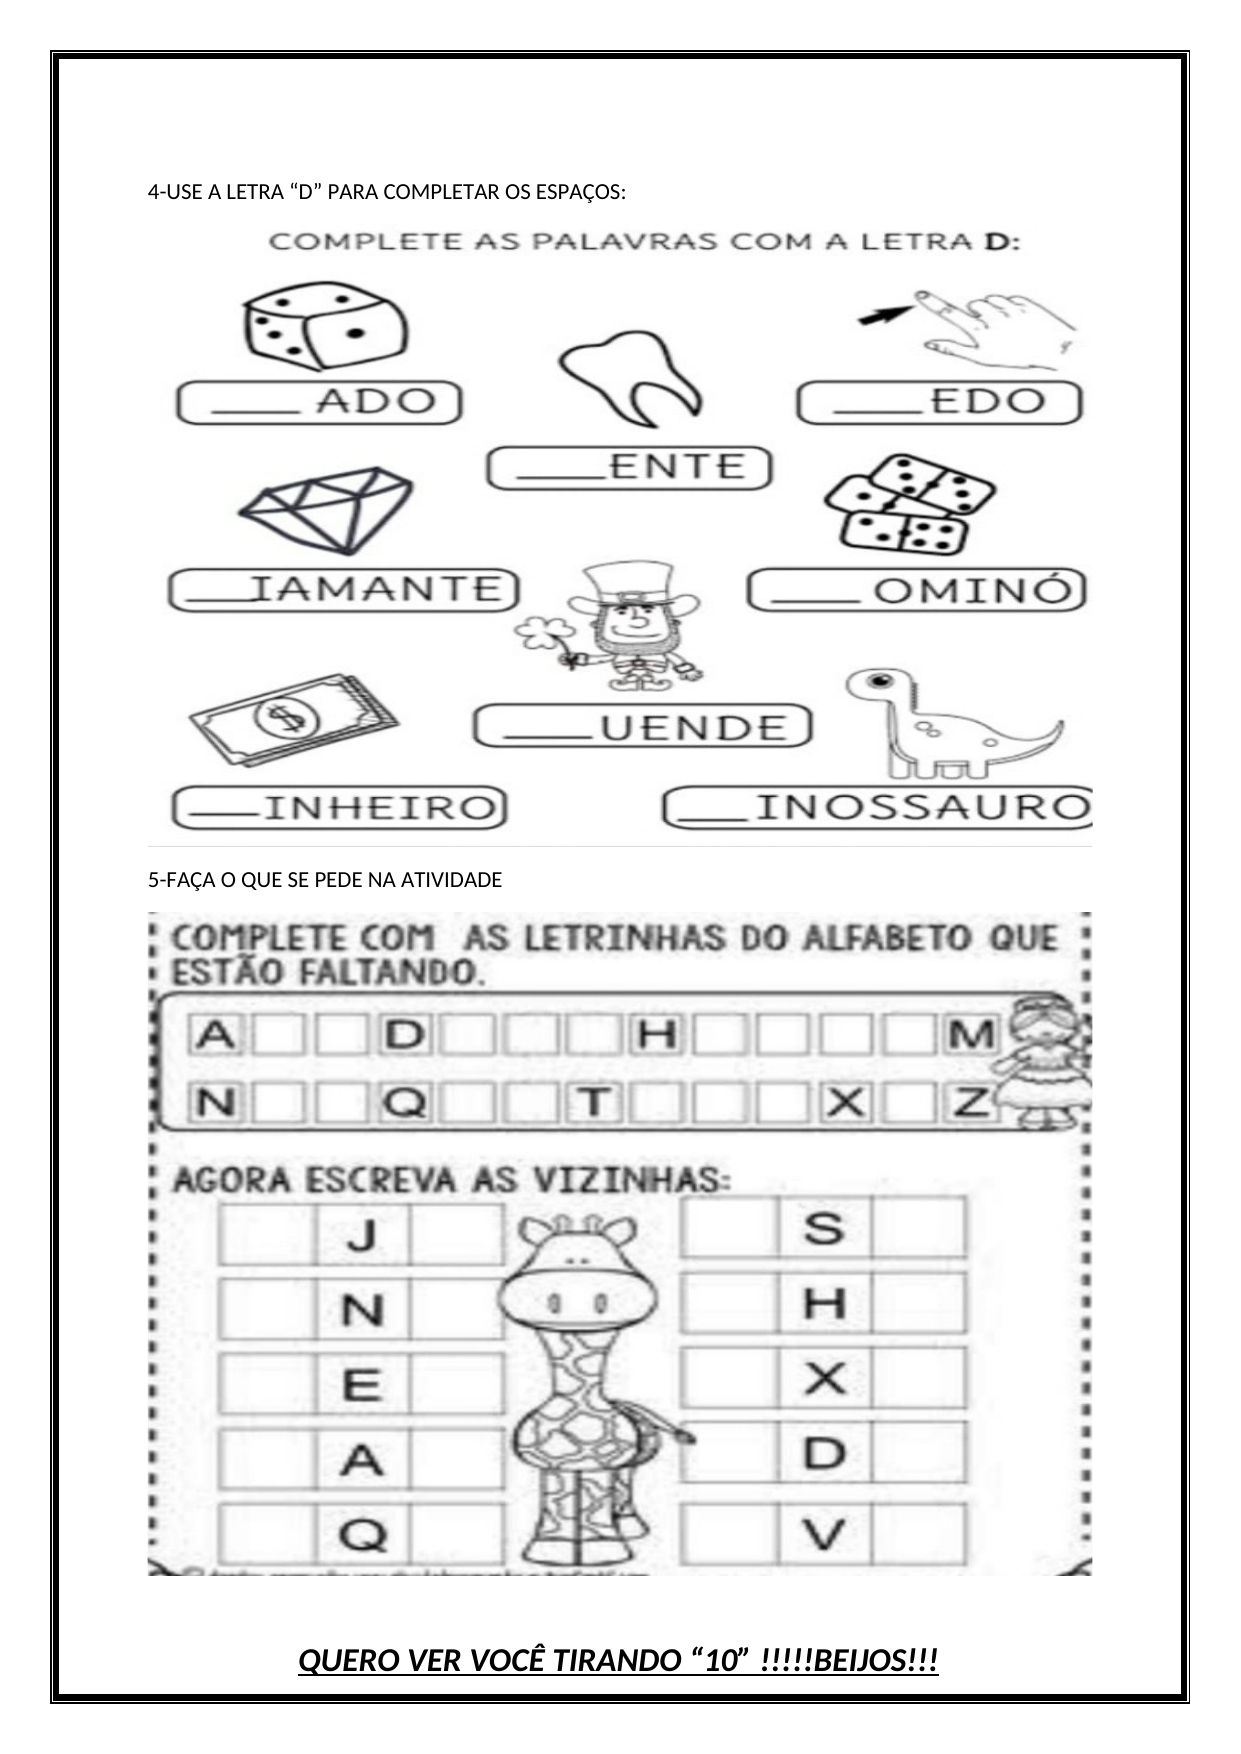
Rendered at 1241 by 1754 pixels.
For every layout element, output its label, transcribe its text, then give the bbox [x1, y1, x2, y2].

picture [147, 224, 1093, 847]
text 4-USE A LETRA “D” PARA COMPLETAR OS ESPAÇOS: [148, 177, 1092, 205]
picture [147, 912, 1093, 1576]
text 5-FAÇA O QUE SE PEDE NA ATIVIDADE [148, 865, 1092, 893]
